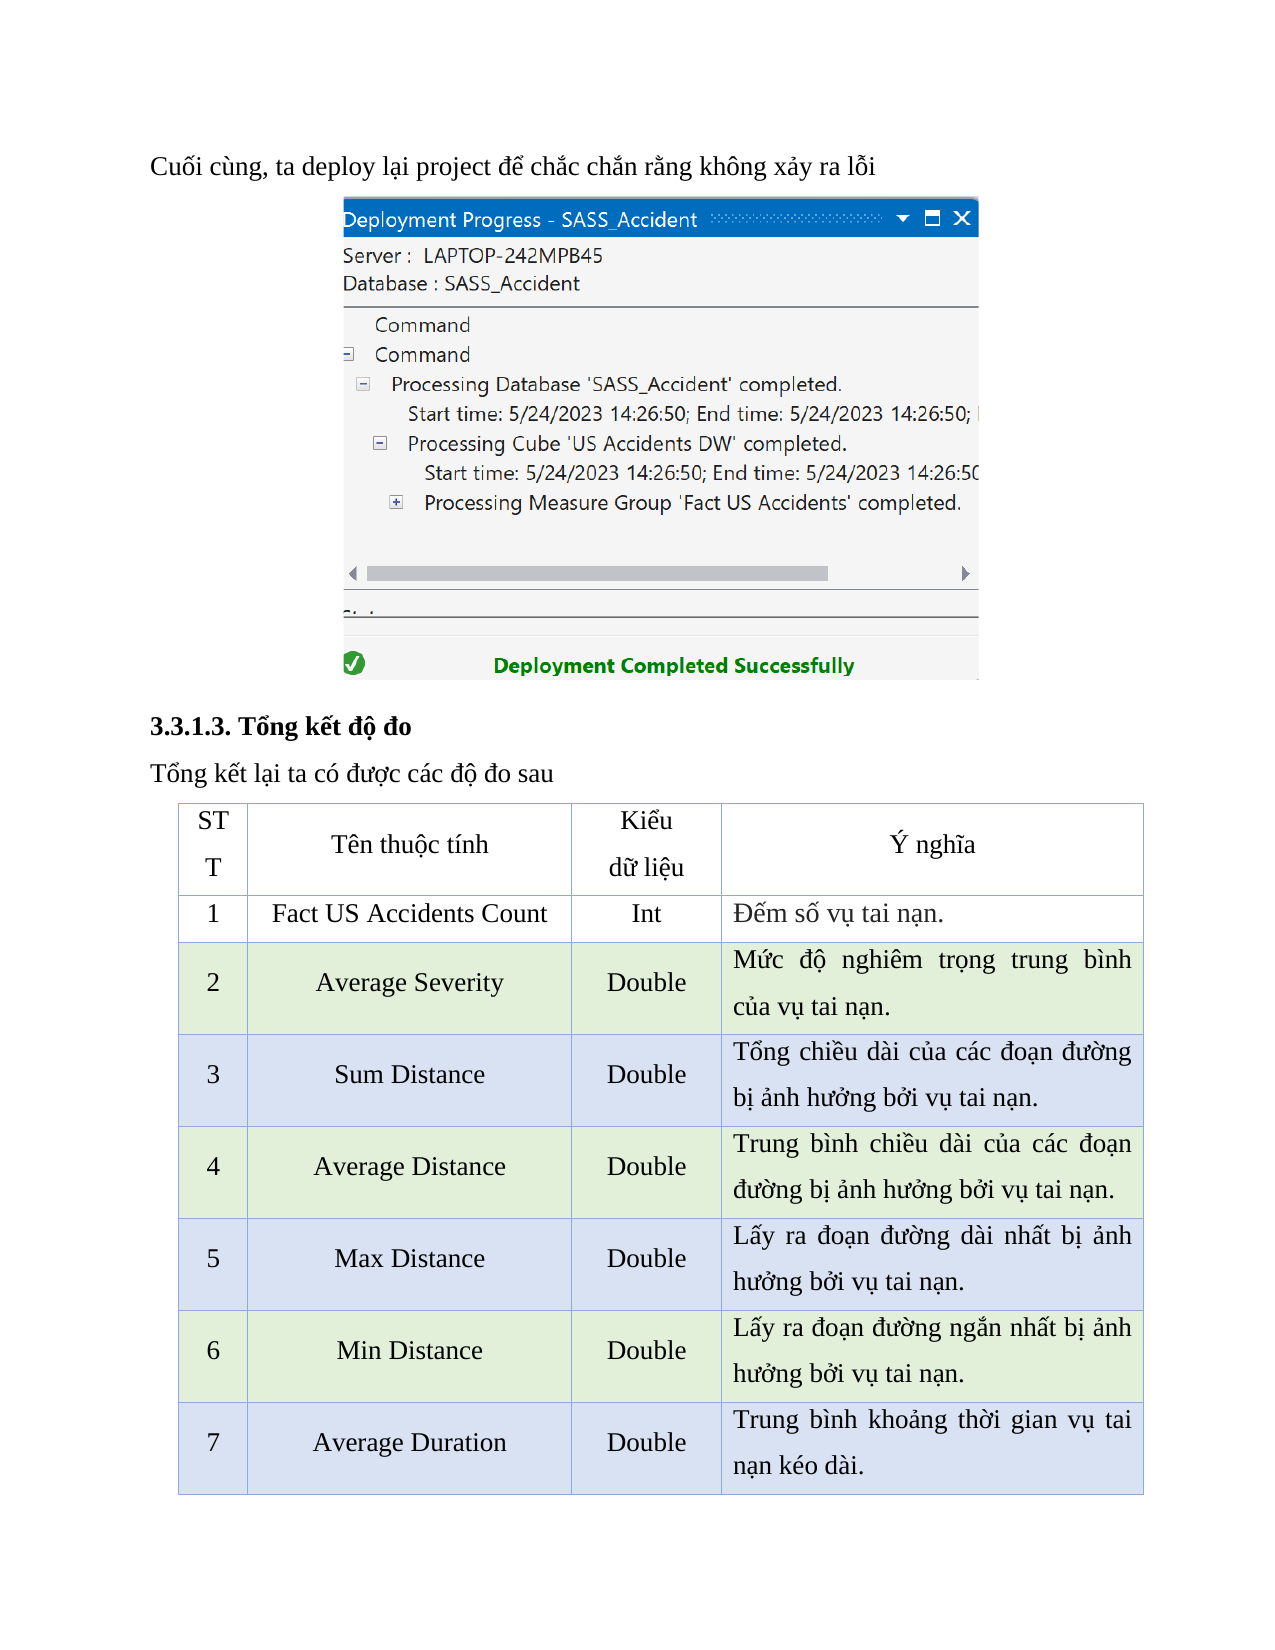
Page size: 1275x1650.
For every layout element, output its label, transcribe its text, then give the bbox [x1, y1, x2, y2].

table_cell Fact US Accidents Count [248, 896, 571, 942]
table_cell Double [572, 1311, 721, 1402]
table_cell 6 [179, 1311, 247, 1402]
table_cell Double [572, 943, 721, 1034]
table_cell Min Distance [248, 1311, 571, 1402]
table_cell 4 [179, 1127, 247, 1218]
table_header STT [179, 804, 247, 895]
table_cell Trung bình khoảng thời gian vụ tai nạn kéo dài. [722, 1403, 1143, 1494]
table_cell Lấy ra đoạn đường ngắn nhất bị ảnh hưởng bởi vụ tai nạn. [722, 1311, 1143, 1402]
table_cell Tổng chiều dài của các đoạn đường bị ảnh hưởng bởi vụ tai nạn. [722, 1035, 1143, 1126]
table_cell 1 [179, 896, 247, 942]
table_header Ý nghĩa [722, 804, 1143, 895]
table_cell 5 [179, 1219, 247, 1310]
table_cell Mức độ nghiêm trọng trung bình của vụ tai nạn. [722, 943, 1143, 1034]
table_cell Average Distance [248, 1127, 571, 1218]
table_cell Sum Distance [248, 1035, 571, 1126]
table_cell Double [572, 1035, 721, 1126]
text Cuối cùng, ta deploy lại project để chắc chắn rằng không xảy ra lỗi [150, 150, 1172, 181]
table_cell Lấy ra đoạn đường dài nhất bị ảnh hưởng bởi vụ tai nạn. [722, 1219, 1143, 1310]
table_cell Double [572, 1219, 721, 1310]
table_cell Int [572, 896, 721, 942]
table_cell 2 [179, 943, 247, 1034]
table_cell Đếm số vụ tai nạn. [722, 896, 1143, 942]
table_cell Double [572, 1127, 721, 1218]
table_header Kiểu dữ liệu [572, 804, 721, 895]
picture [343, 196, 979, 680]
text 3.3.1.3. Tổng kết độ đo [150, 710, 1172, 741]
table_cell 7 [179, 1403, 247, 1494]
table_cell 3 [179, 1035, 247, 1126]
table_cell Max Distance [248, 1219, 571, 1310]
table_cell Average Severity [248, 943, 571, 1034]
table_header Tên thuộc tính [248, 804, 571, 895]
text Tổng kết lại ta có được các độ đo sau [150, 757, 1172, 788]
table_cell Double [572, 1403, 721, 1494]
table_cell Average Duration [248, 1403, 571, 1494]
table_cell Trung bình chiều dài của các đoạn đường bị ảnh hưởng bởi vụ tai nạn. [722, 1127, 1143, 1218]
